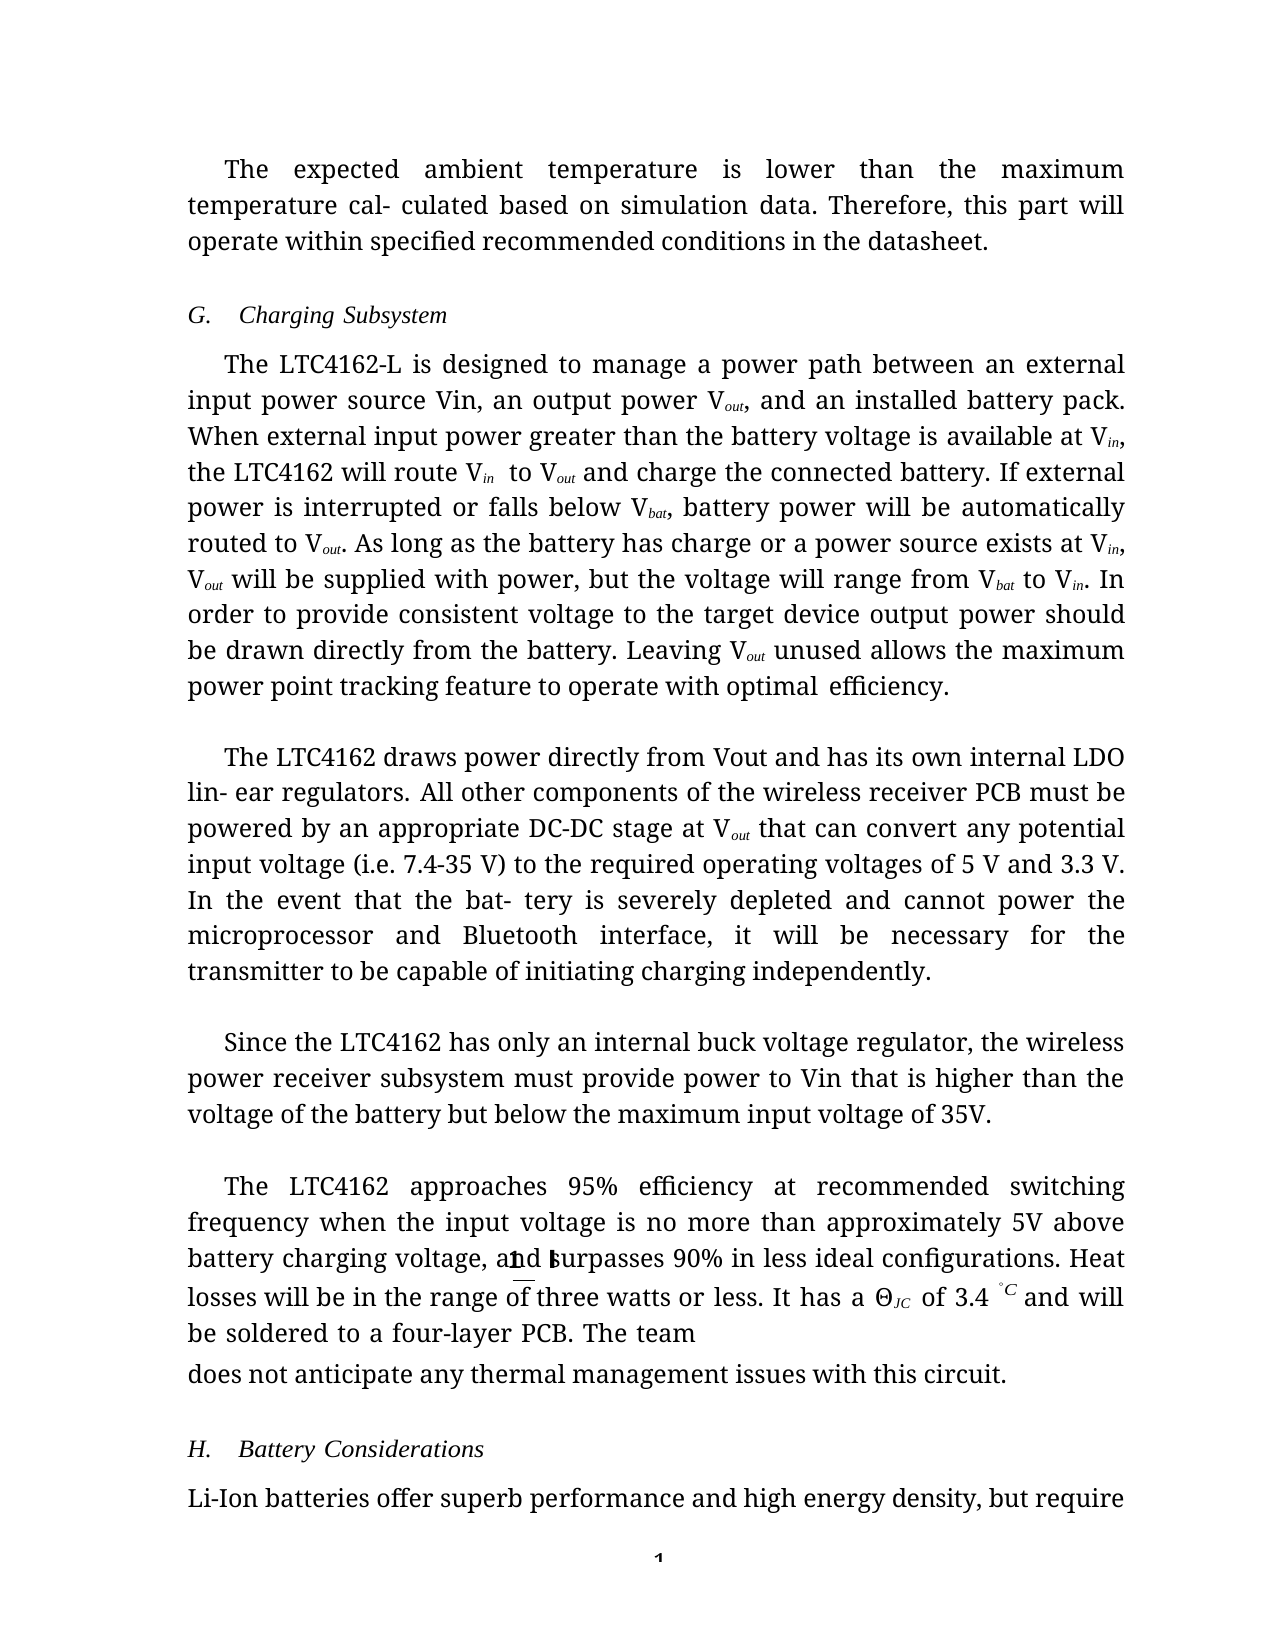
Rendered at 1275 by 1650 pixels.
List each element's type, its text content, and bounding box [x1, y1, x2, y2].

text The LTC4162 draws power directly from Vout and has its own internal LDO lin- ear regulators. All other components of the wireless receiver PCB must be powered by an appropriate DC-DC stage at Vout that can convert any potential input voltage (i.e. 7.4-35 V) to the required operating voltages of 5 V and 3.3 V. In the event that the bat- tery is severely depleted and cannot power the microprocessor and Bluetooth interface, it will be necessary for the transmitter to be capable of initiating charging independently. [187, 739, 1125, 988]
list Charging Subsystem [187, 300, 1225, 329]
text The expected ambient temperature is lower than the maximum temperature cal- culated based on simulation data. Therefore, this part will operate within specified recommended conditions in the datasheet. [187, 152, 1125, 257]
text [187, 1481, 1125, 1514]
text The LTC4162-L is designed to manage a power path between an external input power source Vin, an output power Vout, and an installed battery pack. When external input power greater than the battery voltage is available at Vin, the LTC4162 will route Vin to Vout and charge the connected battery. If external power is interrupted or falls below Vbat, battery power will be automatically routed to Vout. As long as the battery has charge or a power source exists at Vin, Vout will be supplied with power, but the voltage will range from Vbat to Vin. In order to provide consistent voltage to the target device output power should be drawn directly from the battery. Leaving Vout unused allows the maximum power point tracking feature to operate with optimal efficiency. [187, 347, 1125, 703]
text Since the LTC4162 has only an internal buck voltage regulator, the wireless power receiver subsystem must provide power to Vin that is higher than the voltage of the battery but below the maximum input voltage of 35V. [187, 1025, 1125, 1131]
text The LTC4162 approaches 95% efficiency at recommended switching frequency when the input voltage is no more than approximately 5V above battery charging voltage, and surpasses 90% in less ideal configurations. Heat losses will be in the range of three watts or less. It has a ΘJC of 3.4 ◦C and will be soldered to a four-layer PCB. The team [187, 1168, 1125, 1349]
list Battery Considerations [187, 1434, 1225, 1463]
text does not anticipate any thermal management issues with this circuit. [187, 1357, 1225, 1391]
